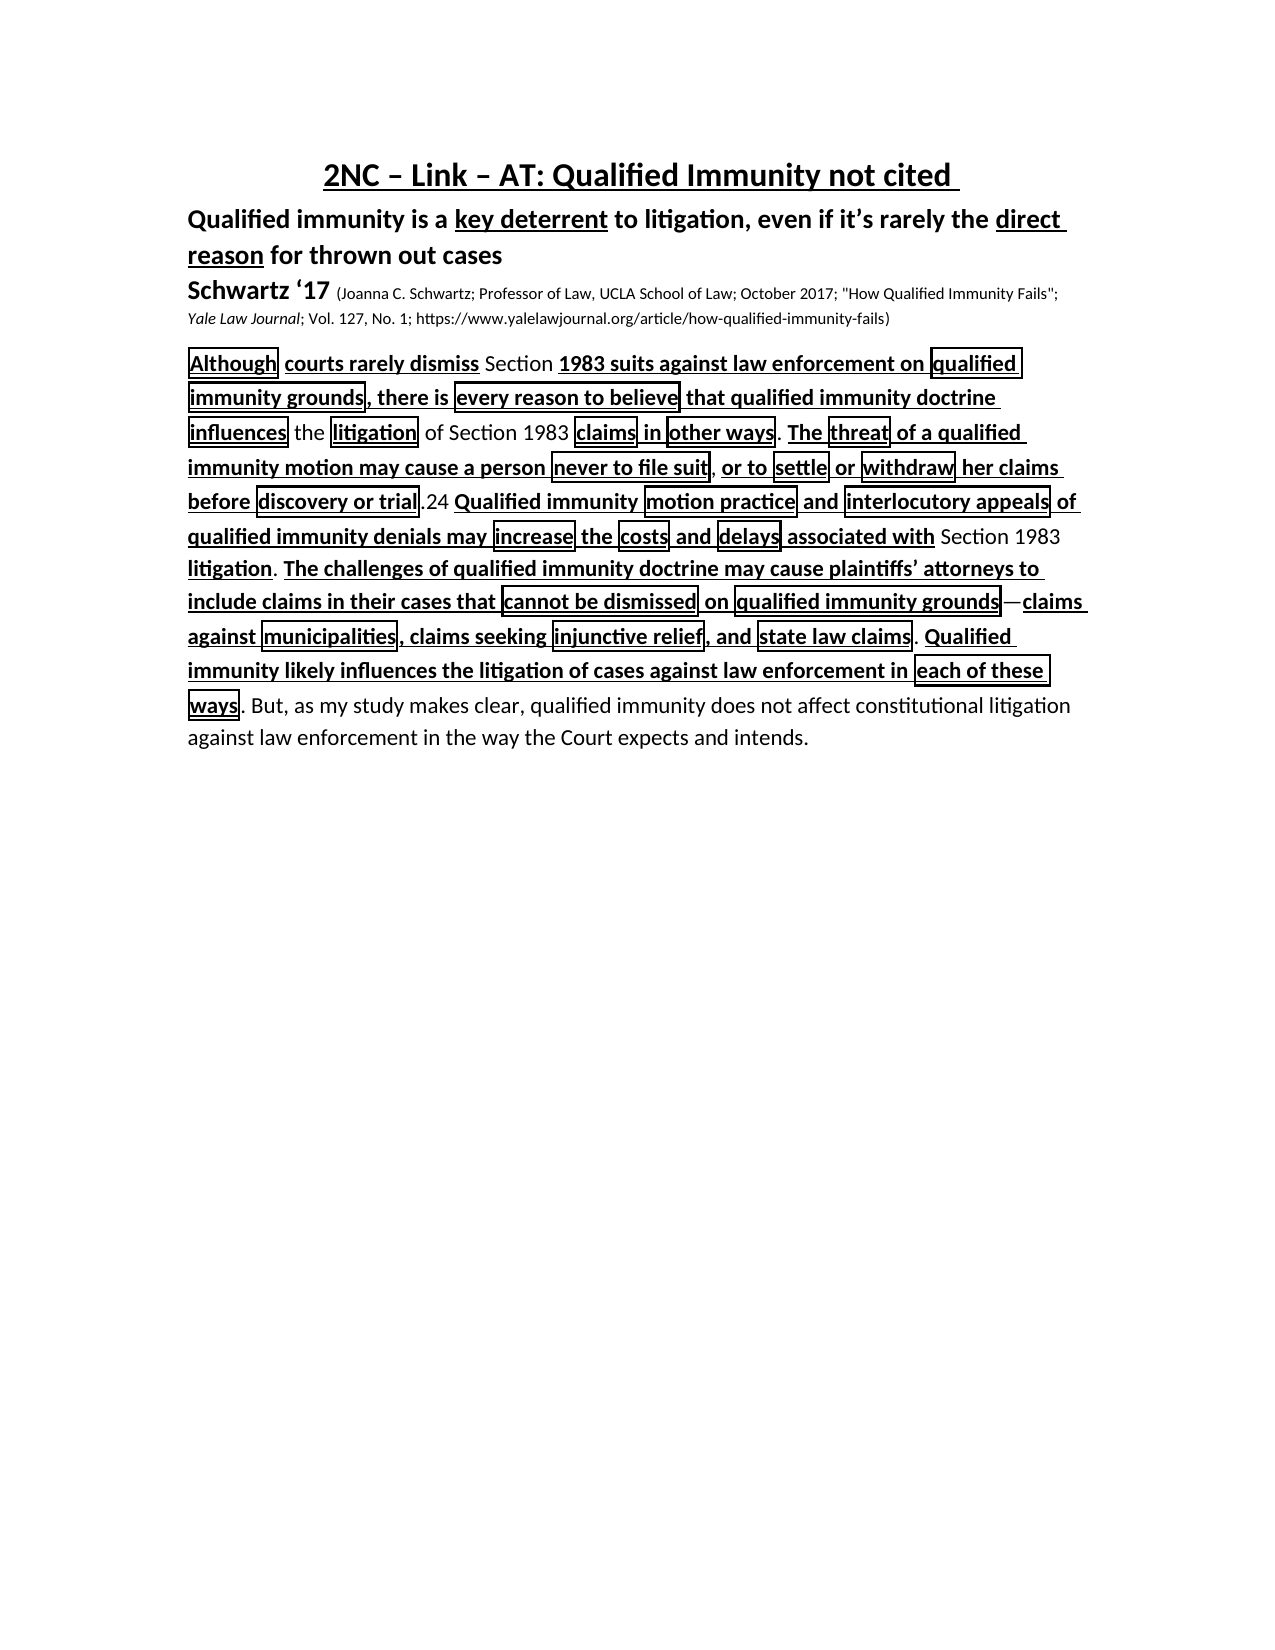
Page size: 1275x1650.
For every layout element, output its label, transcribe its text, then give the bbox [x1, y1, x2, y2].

subtitle 2NC – Link – AT: Qualified Immunity not cited [187, 154, 1087, 195]
subtitle Qualified immunity is a key deterrent to litigation, even if it’s rarely the direct reason for thrown out cases [187, 202, 1087, 271]
text Schwartz ‘17 (Joanna C. Schwartz; Professor of Law, UCLA School of Law; October 2017; "How Qualified Immunity Fails"; Yale Law Journal; Vol. 127, No. 1; https://www.yalelawjournal.org/article/how-qualified-immunity-fails) [187, 273, 1087, 328]
text Although courts rarely dismiss Section 1983 suits against law enforcement on qualified immunity grounds, there is every reason to believe that qualified immunity doctrine influences the litigation of Section 1983 claims in other ways. The threat of a qualified immunity motion may cause a person never to file suit, or to settle or withdraw her claims before discovery or trial.24 Qualified immunity motion practice and interlocutory appeals of qualified immunity denials may increase the costs and delays associated with Section 1983 litigation. The challenges of qualified immunity doctrine may cause plaintiffs’ attorneys to include claims in their cases that cannot be dismissed on qualified immunity grounds—claims against municipalities, claims seeking injunctive relief, and state law claims. Qualified immunity likely influences the litigation of cases against law enforcement in each of these ways. But, as my study makes clear, qualified immunity does not affect constitutional litigation against law enforcement in the way the Court expects and intends. [187, 347, 1087, 751]
